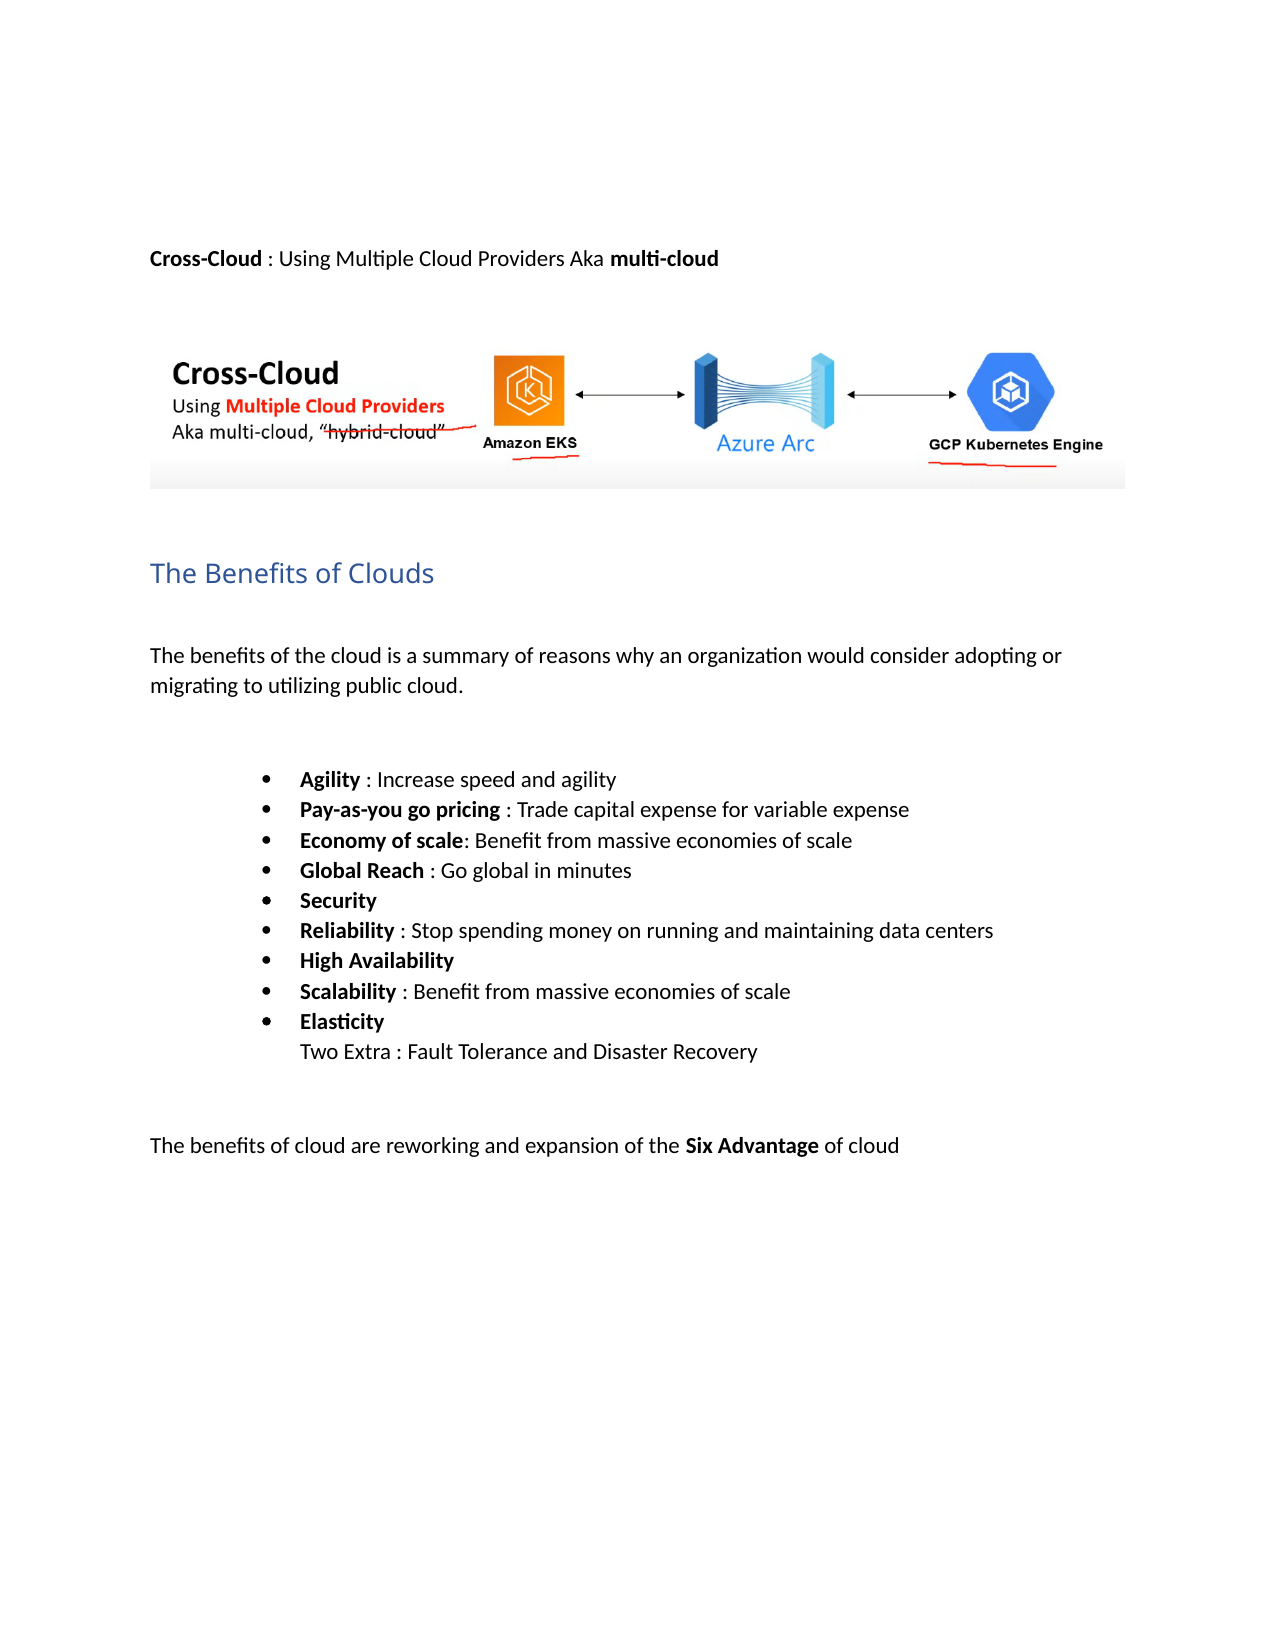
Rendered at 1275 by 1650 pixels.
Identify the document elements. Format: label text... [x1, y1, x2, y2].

list Scalability : Benefit from massive economies of scale [262, 977, 1125, 1005]
list Global Reach : Go global in minutes [262, 856, 1125, 884]
list Reliability : Stop spending money on running and maintaining data centers [262, 916, 1125, 944]
list Agility : Increase speed and agility [262, 765, 1125, 793]
list Security [262, 886, 1125, 914]
list Economy of scale: Benefit from massive economies of scale [262, 826, 1125, 854]
list Pay-as-you go pricing : Trade capital expense for variable expense [262, 796, 1125, 823]
list Elasticity [262, 1007, 1125, 1035]
subtitle The Benefits of Clouds [150, 555, 1125, 592]
list Two Extra : Fault Tolerance and Disaster Recovery [300, 1037, 1125, 1065]
picture [150, 337, 1125, 489]
text The benefits of cloud are reworking and expansion of the Six Advantage of cloud [150, 1131, 1125, 1159]
text Cross-Cloud : Using Multiple Cloud Providers Aka multi-cloud [150, 244, 1125, 272]
text The benefits of the cloud is a summary of reasons why an organization would consider adopting or migrating to utilizing public cloud. [150, 641, 1125, 699]
list High Availability [262, 947, 1125, 974]
